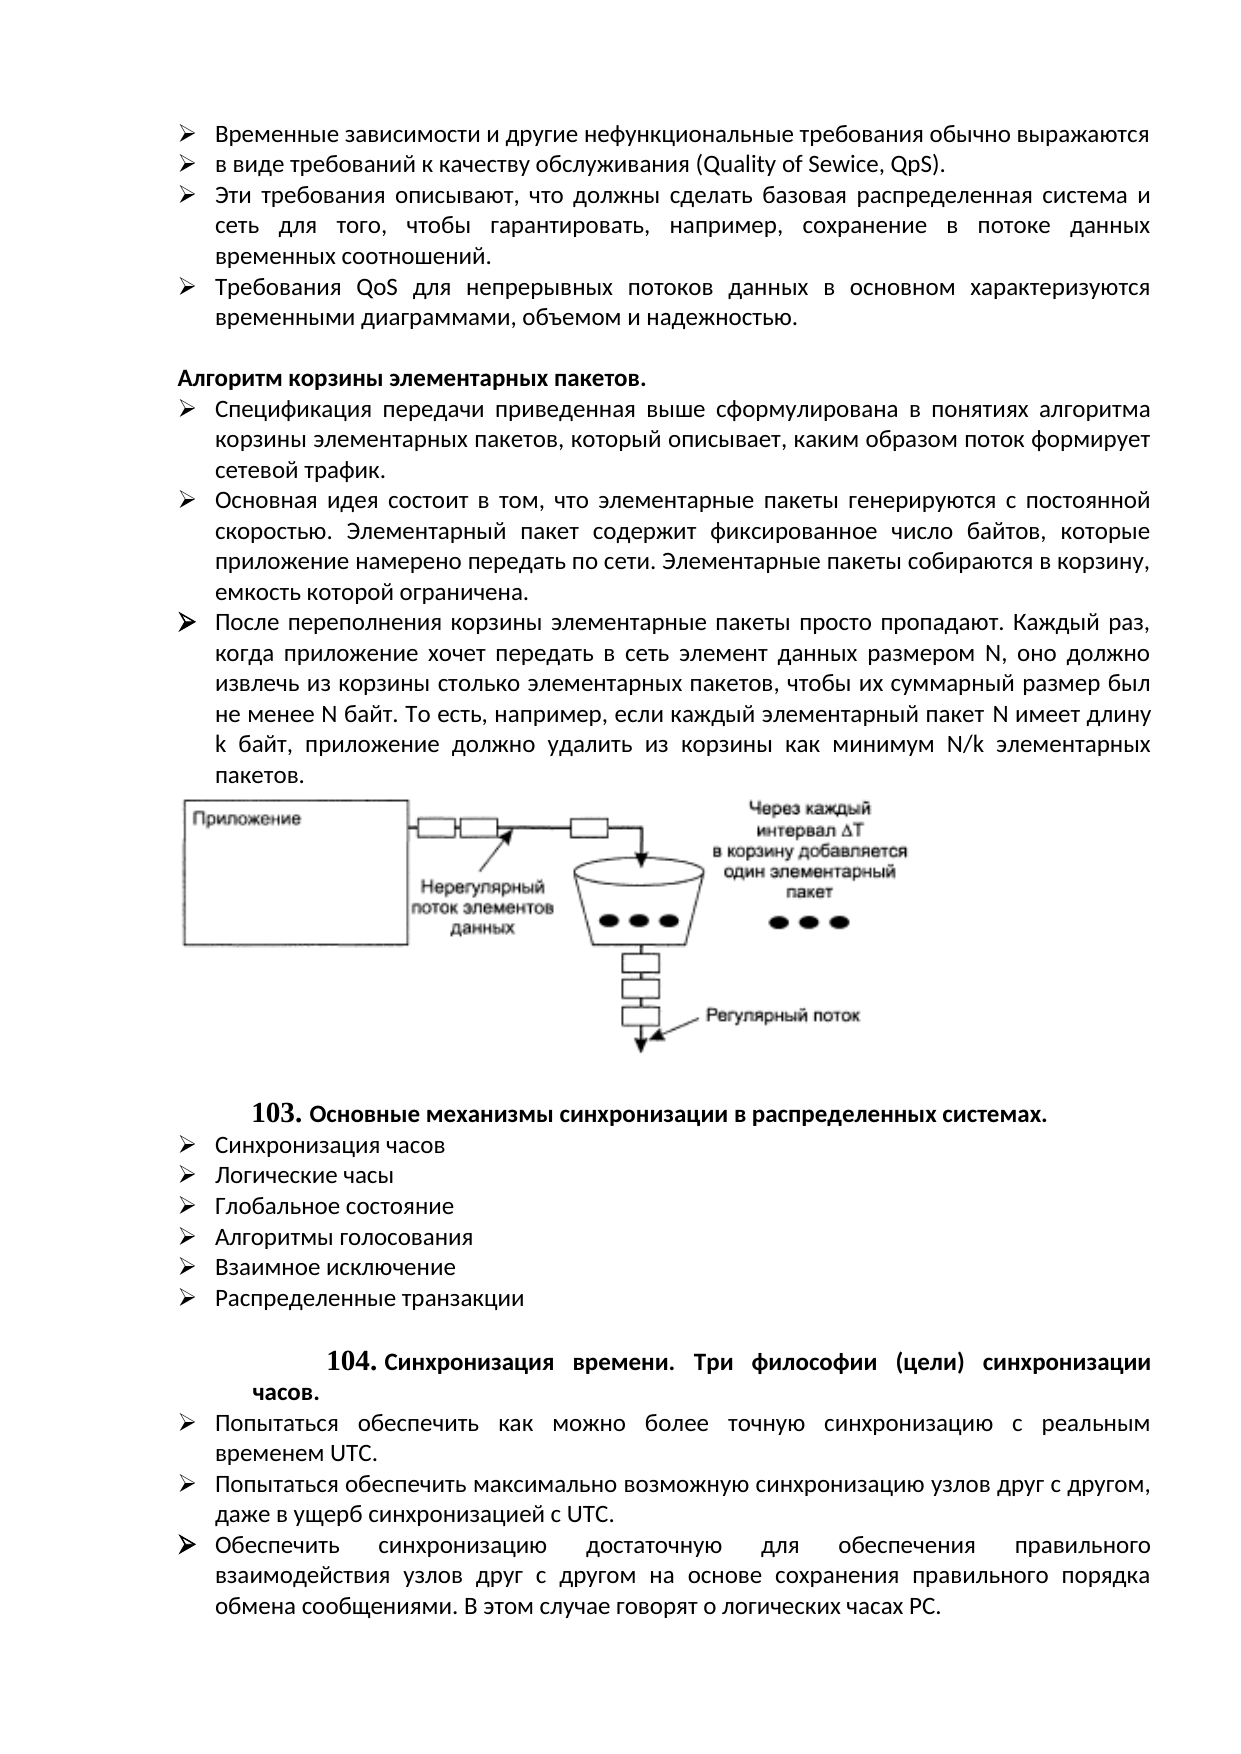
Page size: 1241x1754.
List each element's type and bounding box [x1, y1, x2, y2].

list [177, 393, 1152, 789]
picture [177, 789, 916, 1066]
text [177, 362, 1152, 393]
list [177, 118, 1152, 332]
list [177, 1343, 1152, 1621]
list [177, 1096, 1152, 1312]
